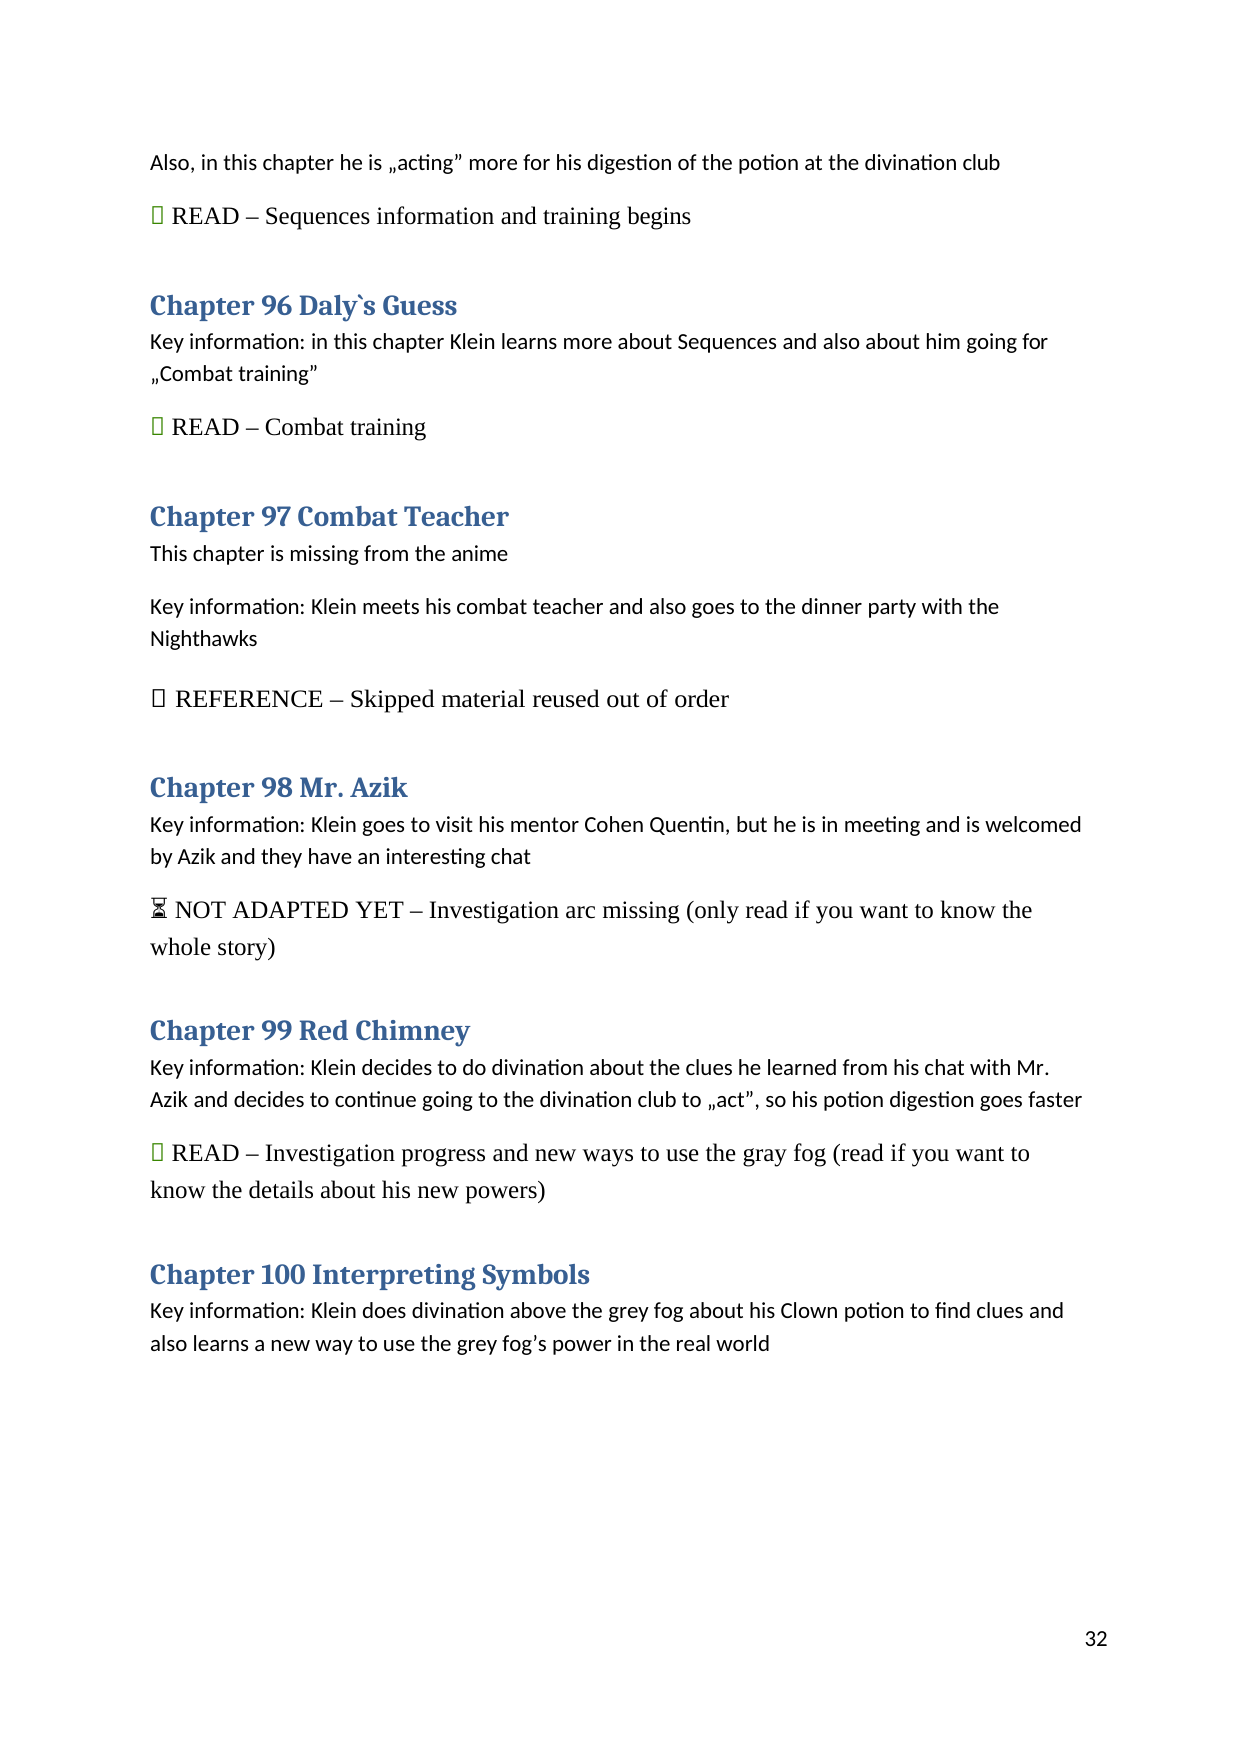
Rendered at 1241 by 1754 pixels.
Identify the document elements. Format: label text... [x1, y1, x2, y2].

text ✅ READ – Investigation progress and new ways to use the gray fog (read if you want to know the details about his new powers) [150, 1135, 1078, 1203]
subtitle Chapter 96 Daly`s Guess [150, 289, 1107, 322]
subtitle Chapter 97 Combat Teacher [150, 500, 1107, 533]
text Key information: Klein decides to do divination about the clues he learned from his chat with Mr. Azik and decides to continue going to the divination club to „act”, so his potion digestion goes faster [150, 1053, 1087, 1113]
text ✅ READ – Combat training [150, 409, 1107, 443]
text ⏳ NOT ADAPTED YET – Investigation arc missing (only read if you want to know the whole story) [150, 892, 1078, 960]
text Key information: Klein goes to visit his mentor Cohen Quentin, but he is in meeting and is welcomed by Azik and they have an interesting chat [150, 810, 1087, 870]
text 🔁 REFERENCE – Skipped material reused out of order [150, 680, 1107, 714]
text This chapter is missing from the anime [150, 539, 1107, 567]
text ✅ READ – Sequences information and training begins [150, 197, 1107, 232]
subtitle Chapter 100 Interpreting Symbols [150, 1258, 1107, 1291]
text „Combat training” [150, 359, 1107, 387]
text Also, in this chapter he is „acting” more for his digestion of the potion at the divination club [150, 148, 1107, 176]
text Key information: Klein does divination above the grey fog about his Clown potion to find clues and also learns a new way to use the grey fog’s power in the real world [150, 1296, 1078, 1357]
text Key information: Klein meets his combat teacher and also goes to the dinner party with the Nighthawks [150, 592, 1031, 652]
subtitle Chapter 99 Red Chimney [150, 1014, 1107, 1048]
subtitle Chapter 98 Mr. Azik [150, 771, 1107, 805]
text Key information: in this chapter Klein learns more about Sequences and also about him going for [150, 327, 1107, 355]
